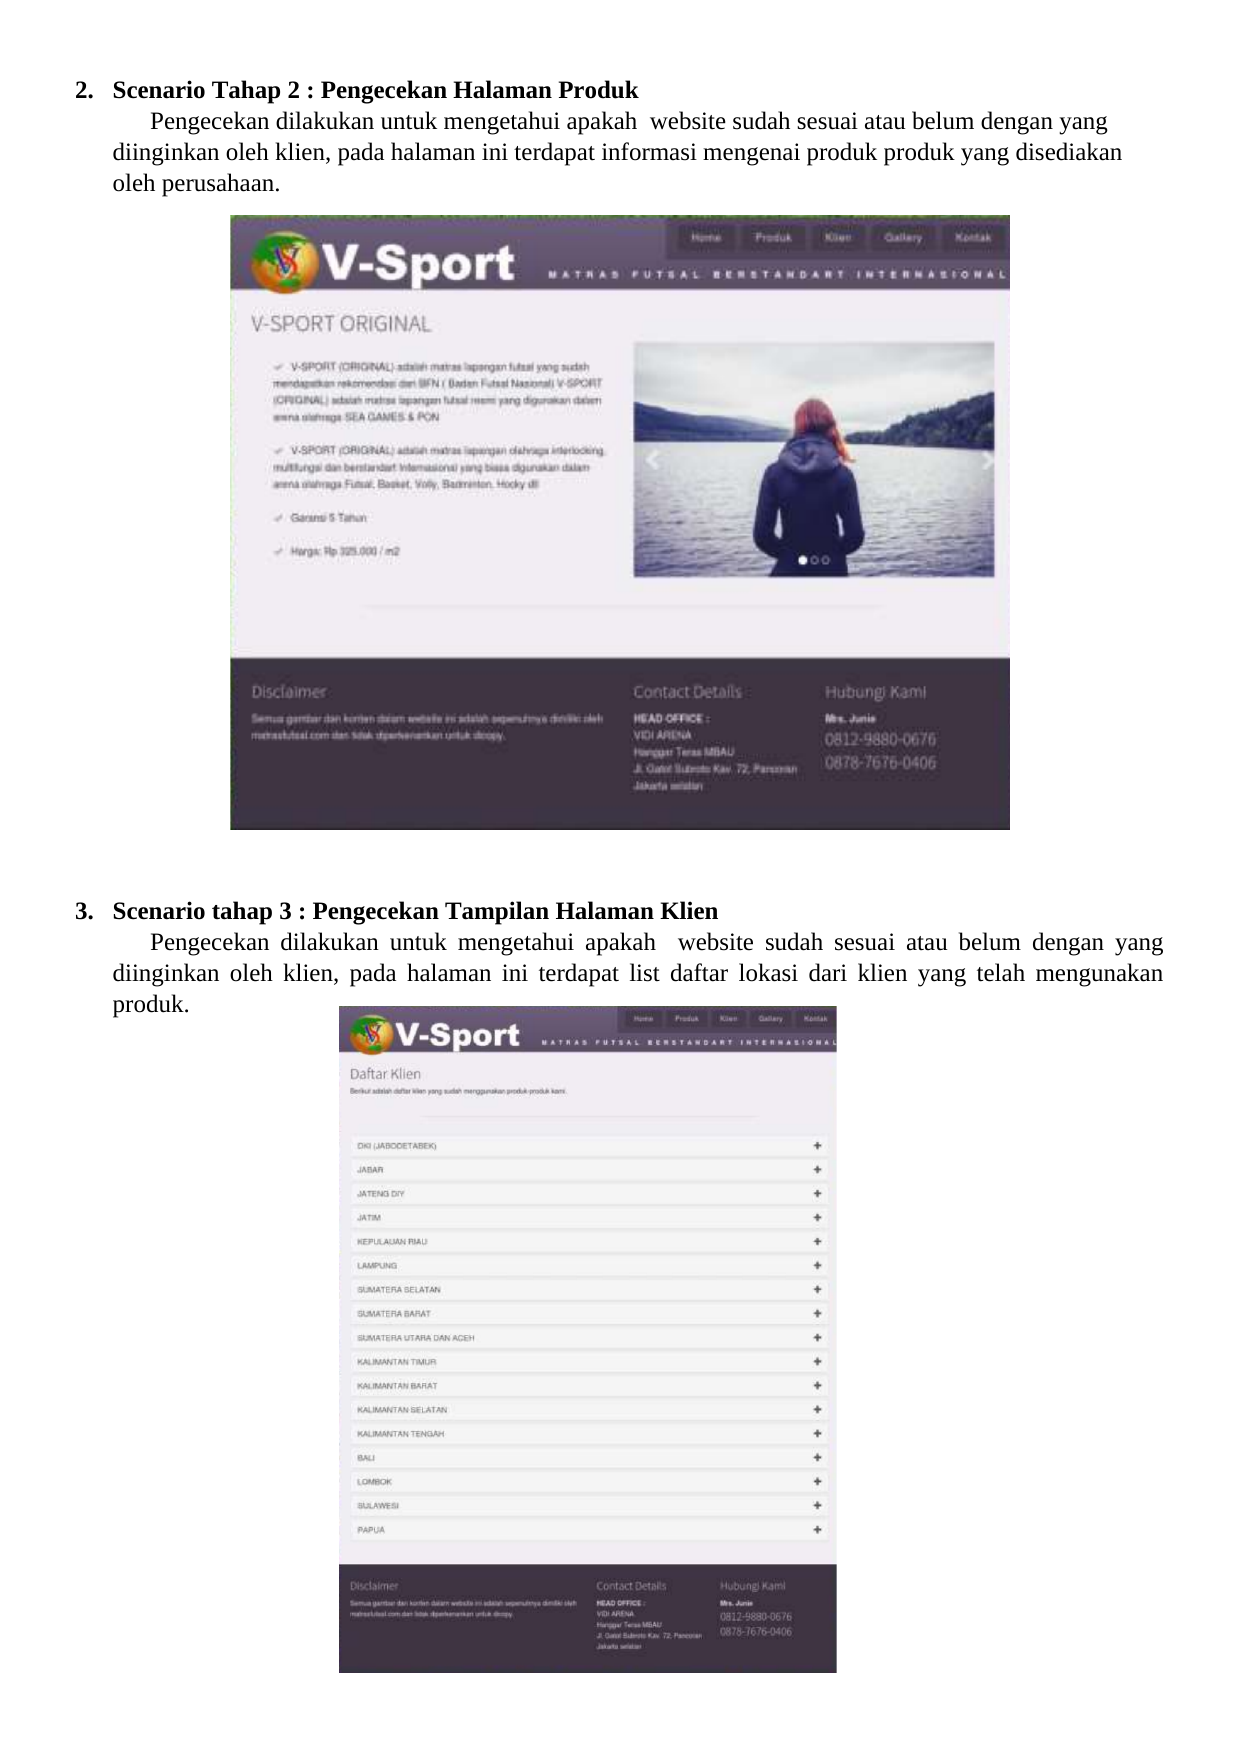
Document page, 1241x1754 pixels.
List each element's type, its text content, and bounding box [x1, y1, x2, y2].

list Scenario Tahap 2 : Pengecekan Halaman Produk [75, 75, 1165, 104]
list Pengecekan dilakukan untuk mengetahui apakah website sudah sesuai atau belum dengan yang diinginkan oleh klien, pada halaman ini terdapat list daftar lokasi dari klien yang telah mengunakan produk. [112, 927, 1165, 1018]
picture [339, 1006, 837, 1673]
picture [230, 215, 1010, 830]
list Pengecekan dilakukan untuk mengetahui apakah website sudah sesuai atau belum dengan yang diinginkan oleh klien, pada halaman ini terdapat informasi mengenai produk produk yang disediakan oleh perusahaan. [112, 106, 1165, 197]
list Scenario tahap 3 : Pengecekan Tampilan Halaman Klien [75, 896, 1165, 925]
